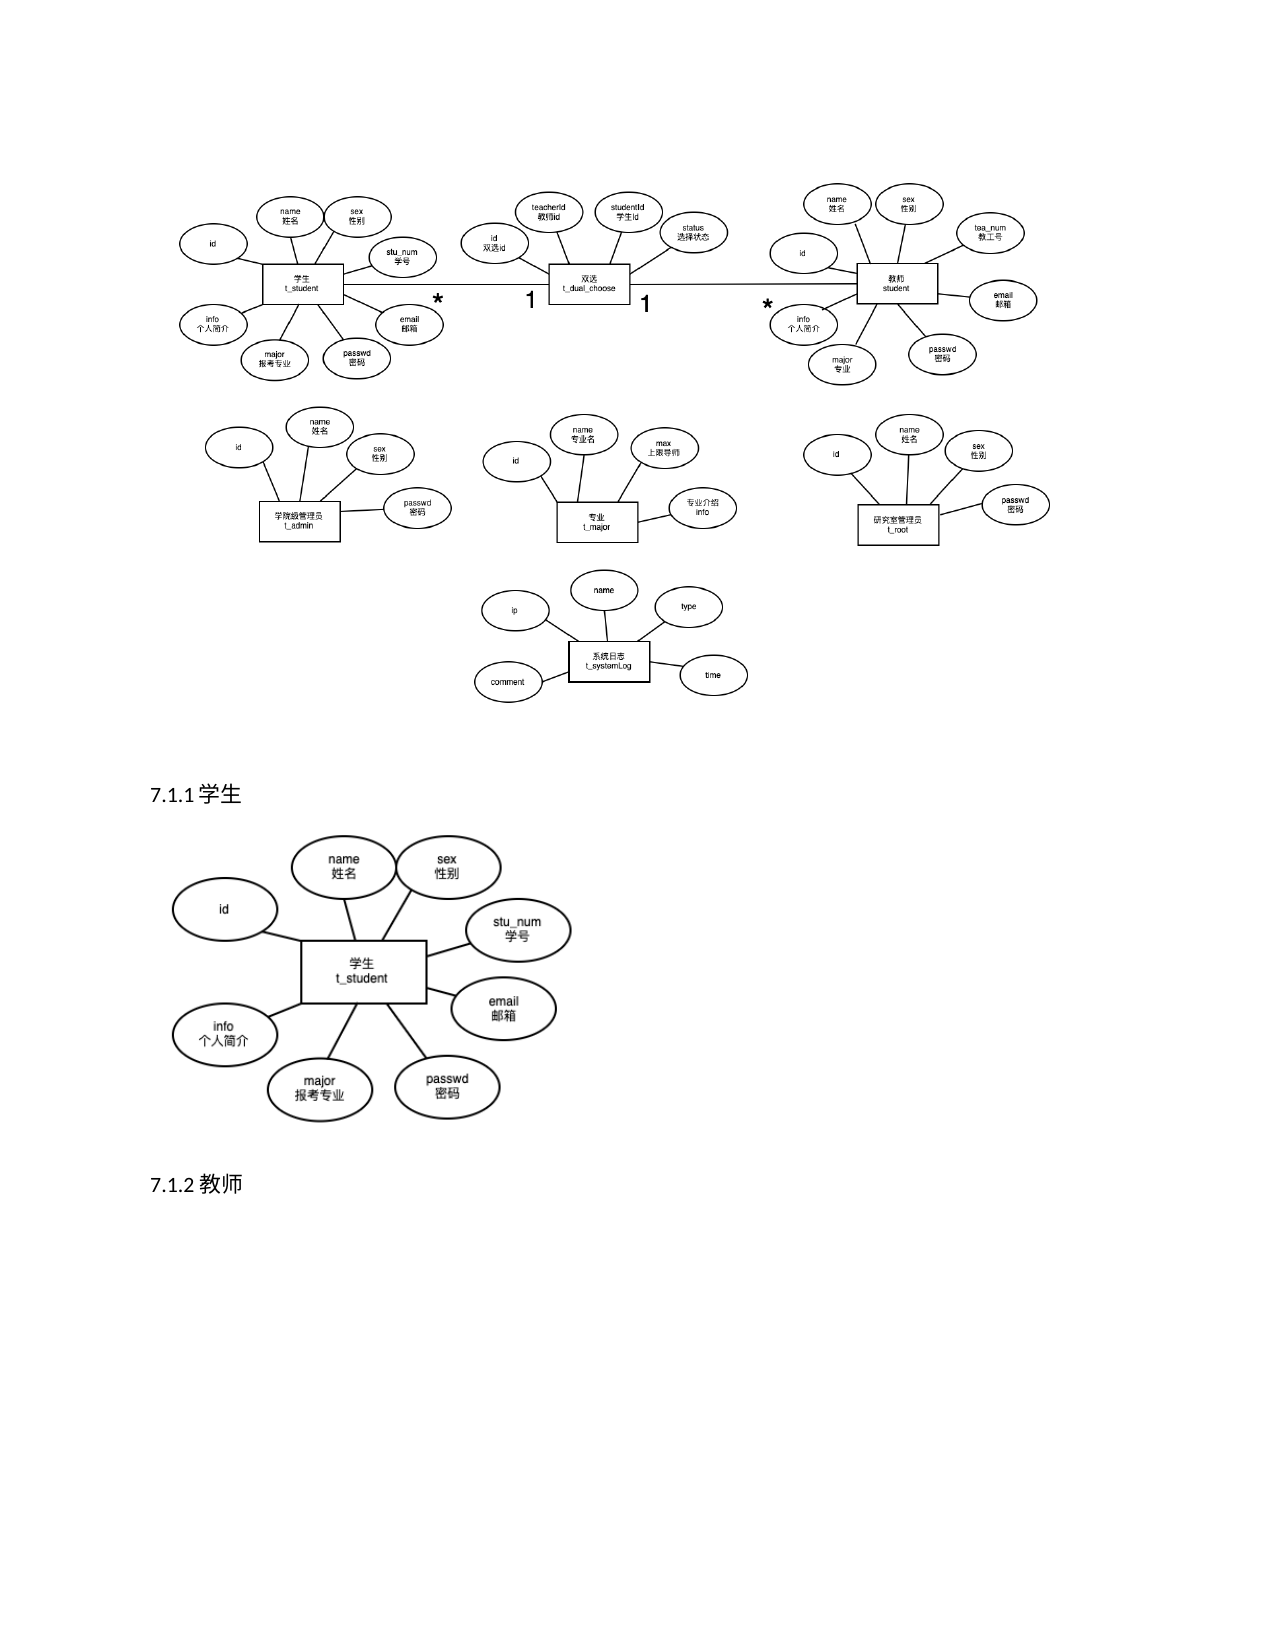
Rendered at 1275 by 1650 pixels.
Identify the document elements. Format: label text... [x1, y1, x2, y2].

picture [150, 158, 1125, 743]
text 7.1.2 教师 [150, 1166, 1125, 1199]
text 7.1.1学生 [150, 776, 1125, 809]
picture [150, 808, 582, 1151]
